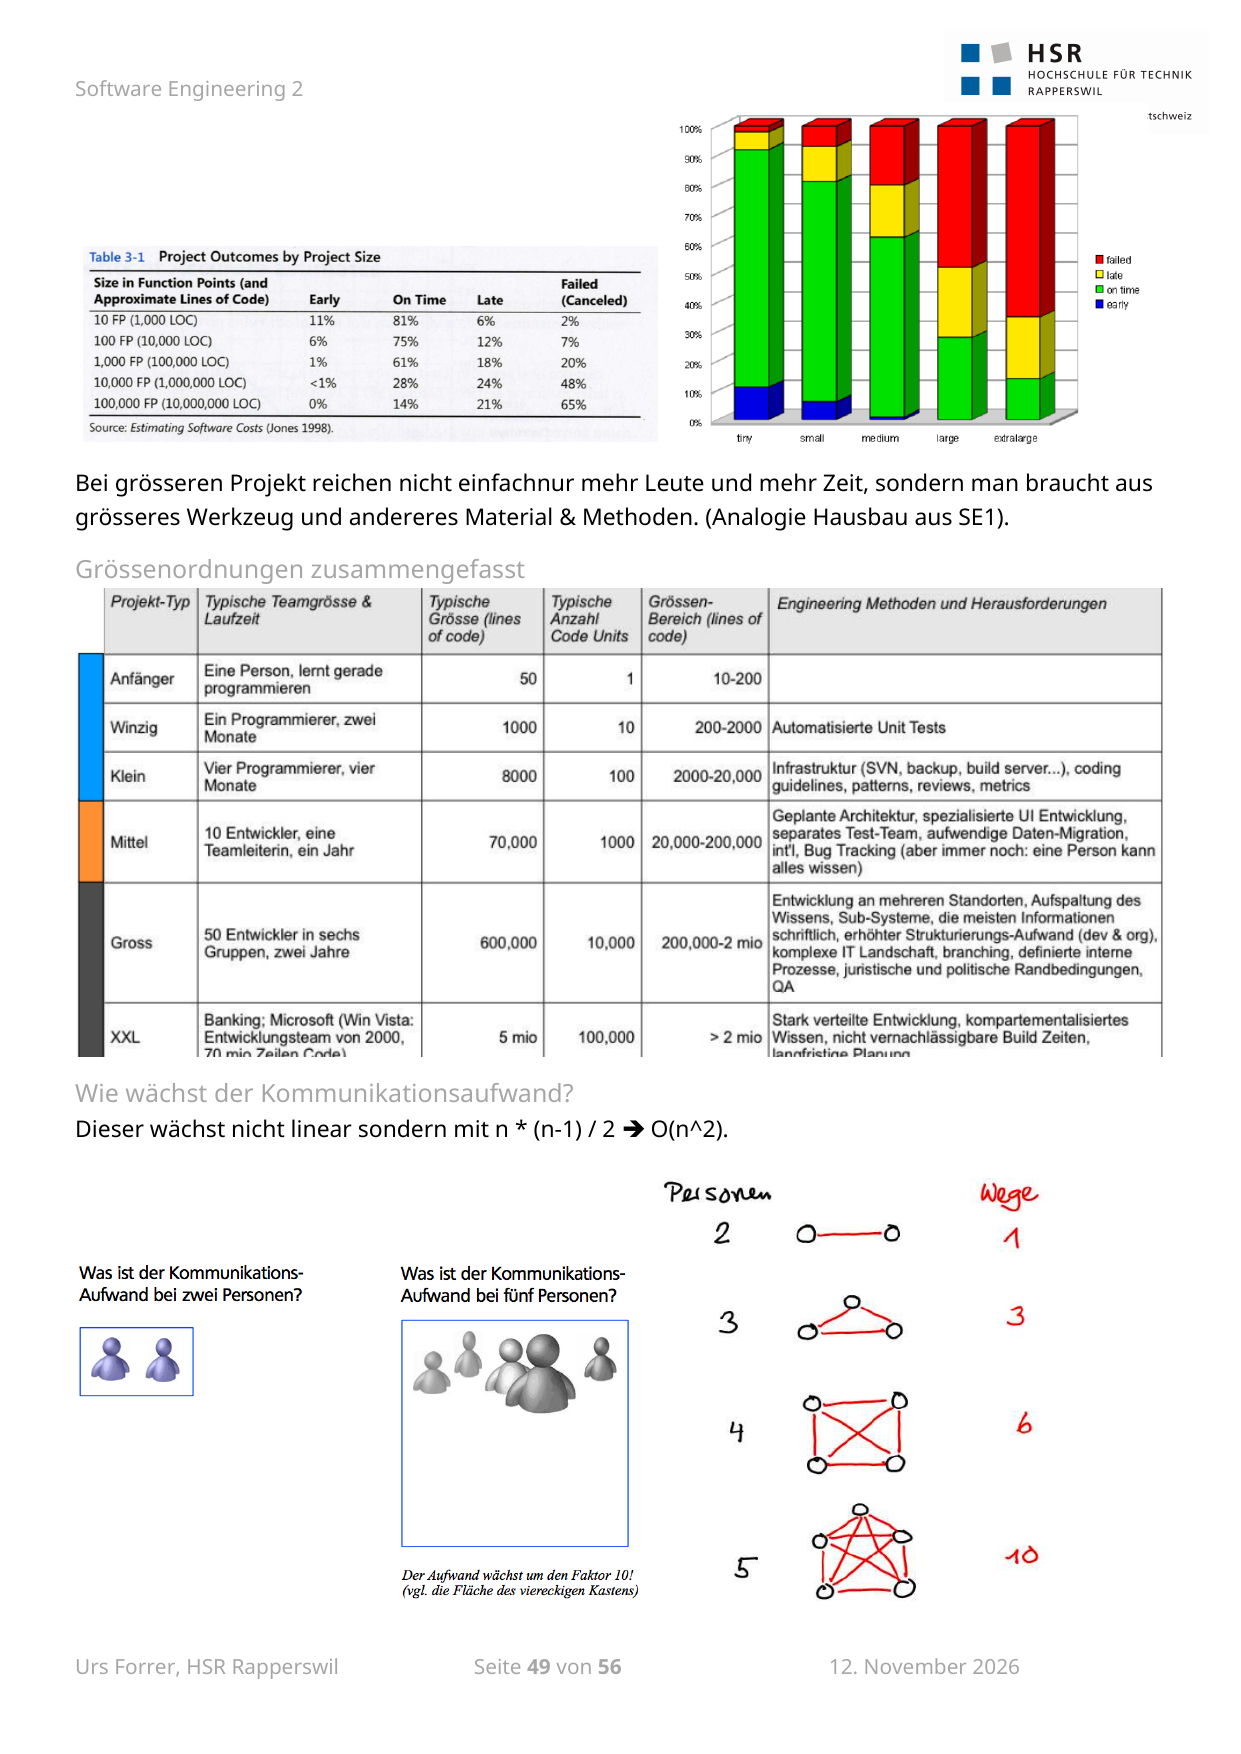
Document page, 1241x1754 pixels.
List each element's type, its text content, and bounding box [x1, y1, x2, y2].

picture [75, 588, 1166, 1057]
subtitle Wie wächst der Kommunikationsaufwand? [75, 1076, 1165, 1110]
picture [75, 240, 665, 448]
picture [649, 1163, 1071, 1603]
picture [75, 1260, 644, 1603]
picture [670, 29, 1210, 448]
text Bei grösseren Projekt reichen nicht einfachnur mehr Leute und mehr Zeit, sondern man braucht aus grösseres Werkzeug und andereres Material & Methoden. (Analogie Hausbau aus SE1). [75, 467, 1165, 532]
text Dieser wächst nicht linear sondern mit n * (n-1) / 2 O(n^2). [75, 1113, 1165, 1144]
subtitle Grössenordnungen zusammengefasst [75, 551, 1165, 585]
